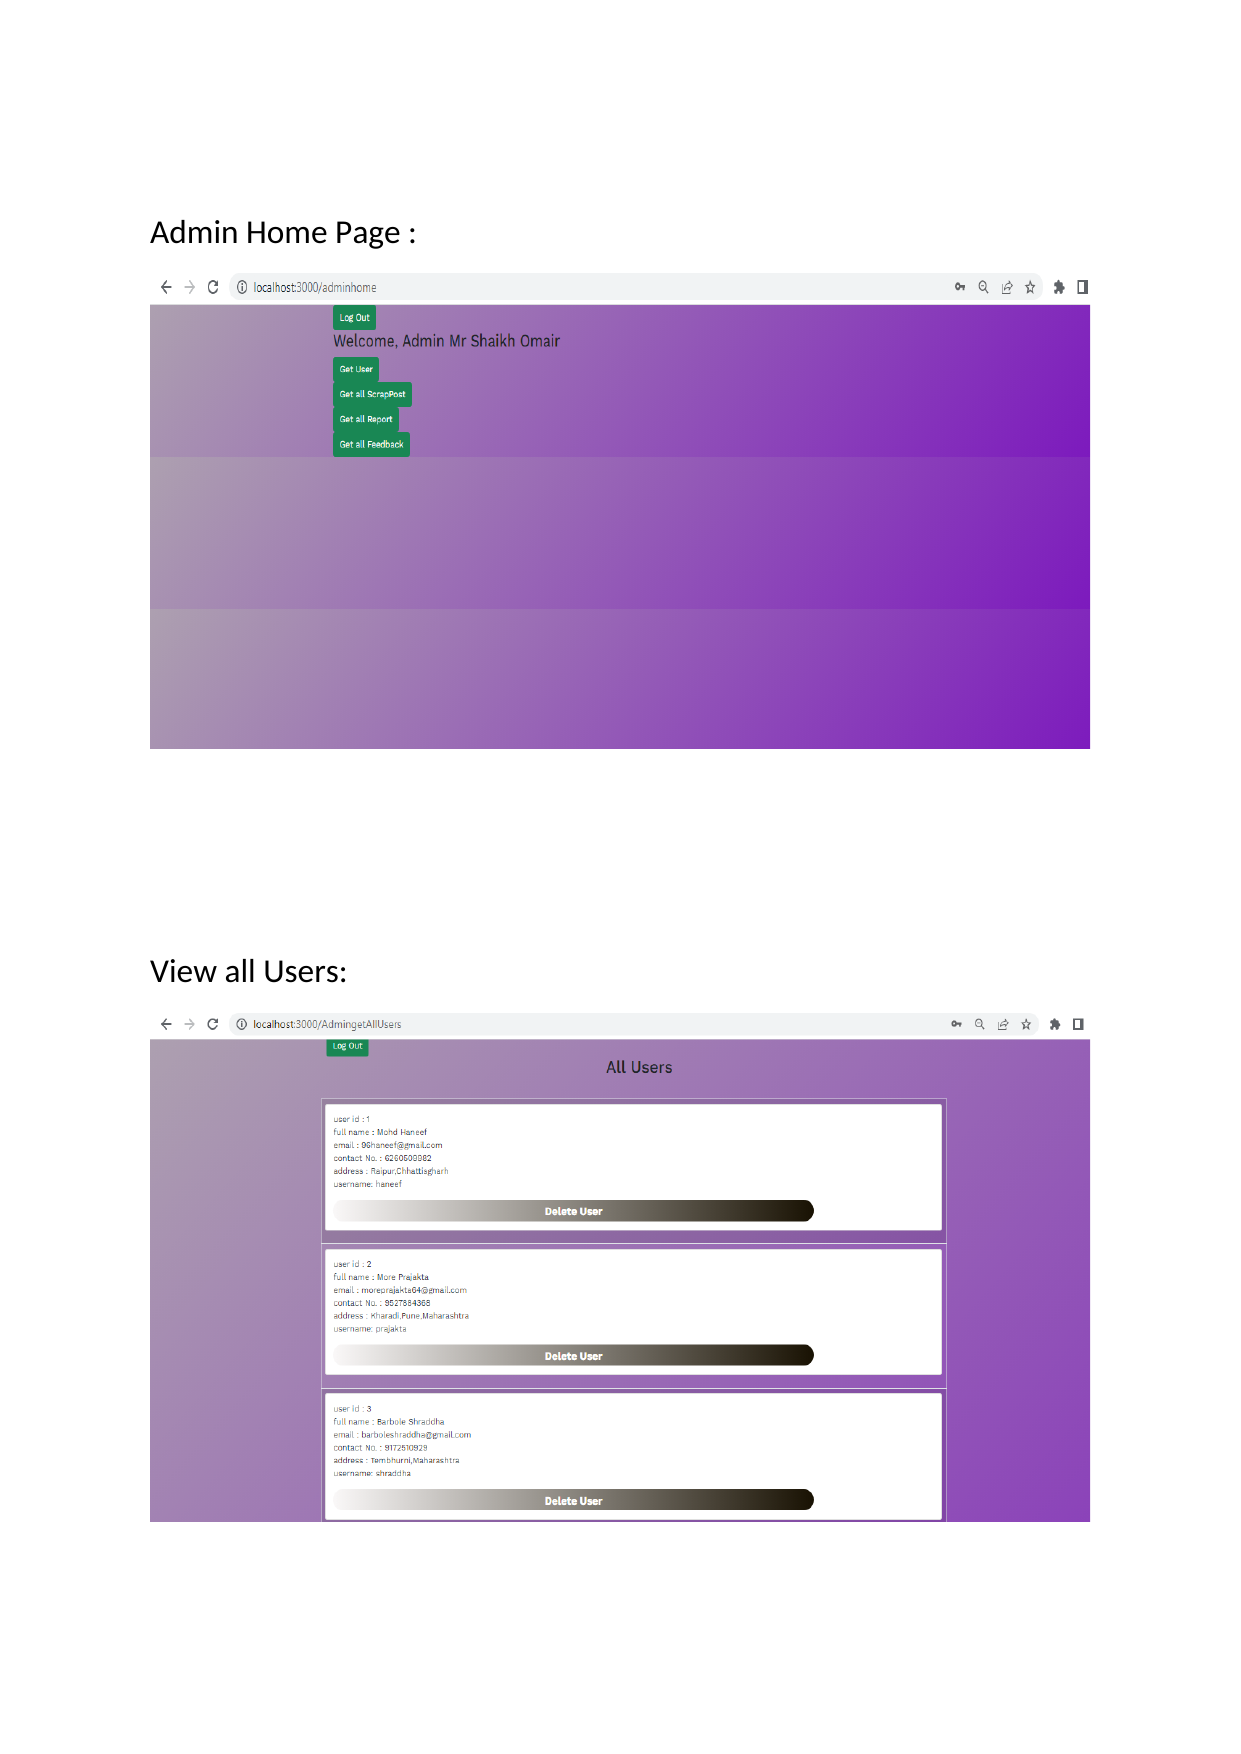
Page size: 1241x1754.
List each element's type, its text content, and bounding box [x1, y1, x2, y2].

text Admin Home Page : [150, 211, 1090, 251]
text View all Users: [150, 950, 1090, 990]
picture [150, 271, 1091, 749]
picture [150, 1010, 1091, 1522]
